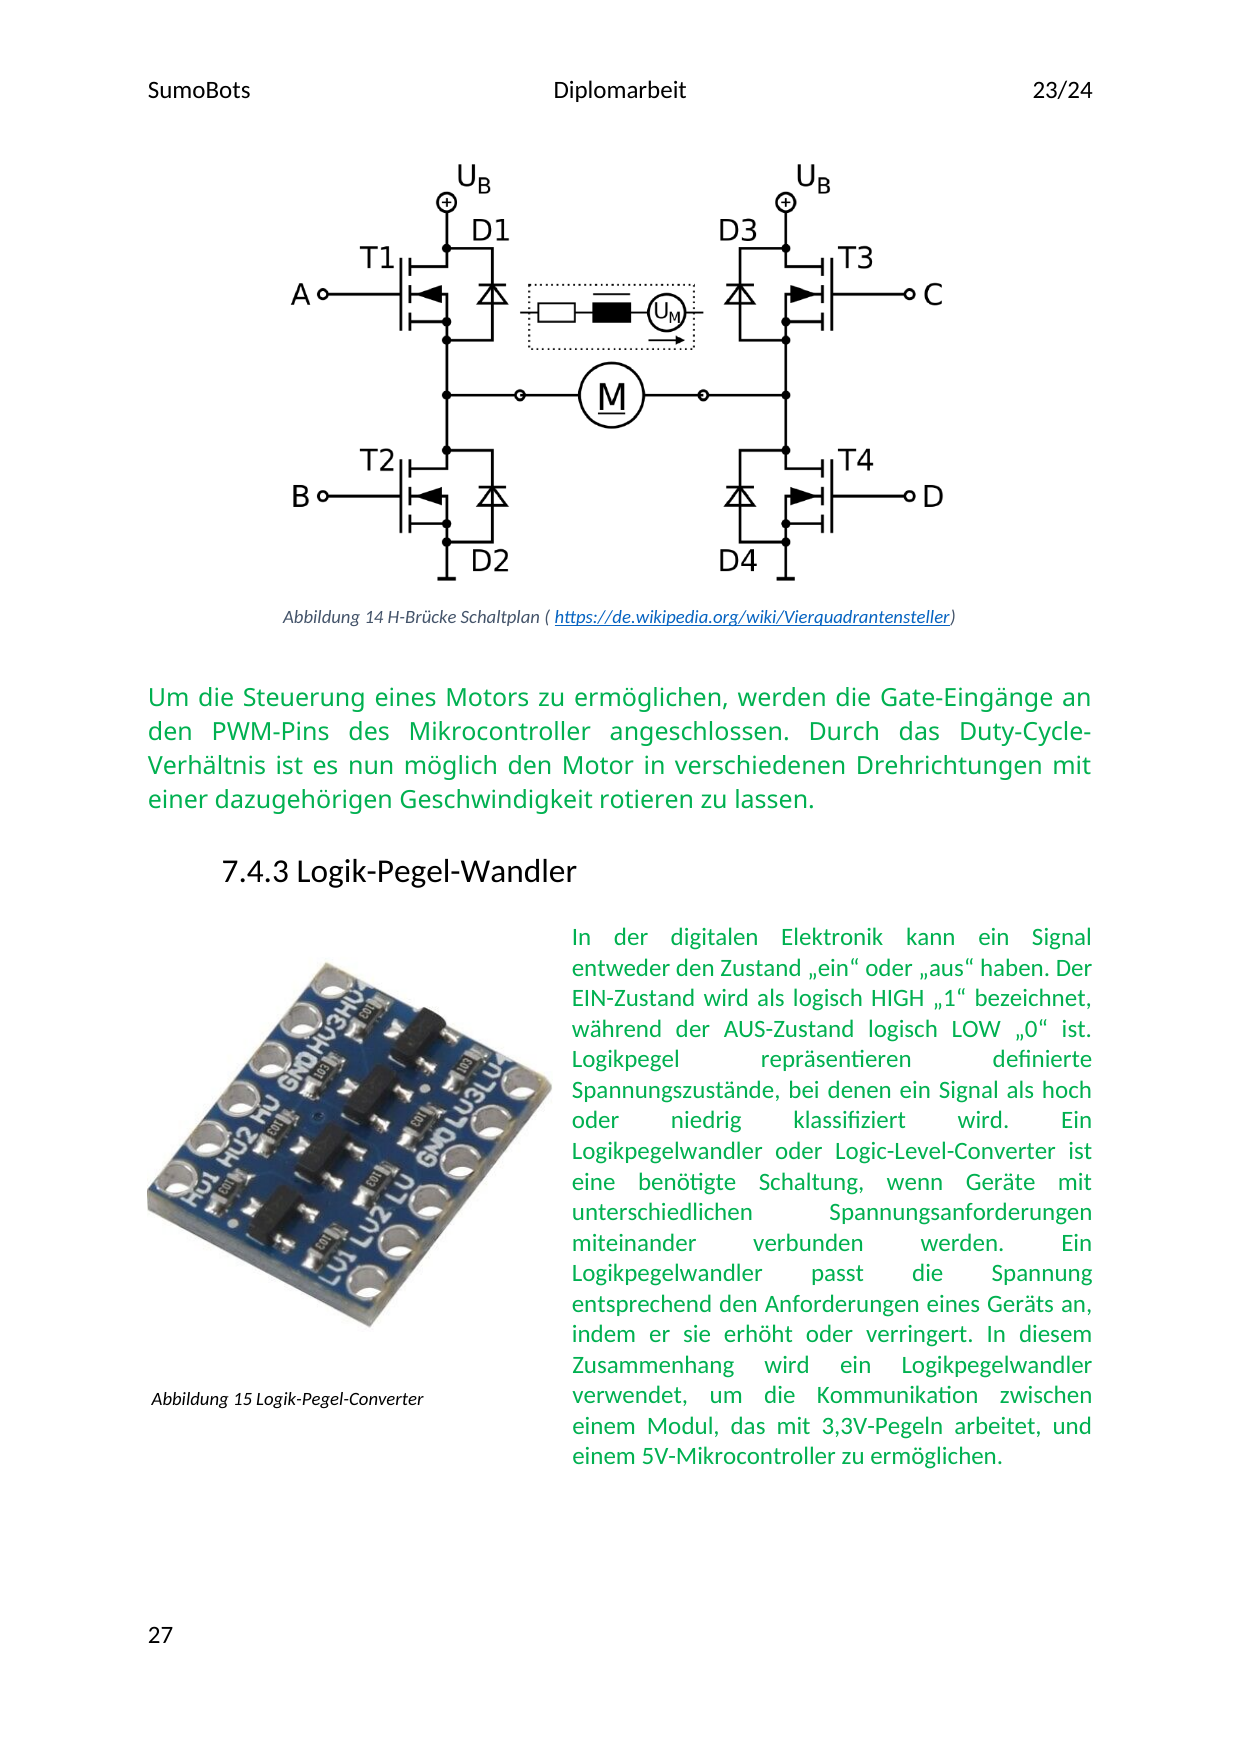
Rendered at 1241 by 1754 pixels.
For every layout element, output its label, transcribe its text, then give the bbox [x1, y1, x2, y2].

picture [147, 942, 553, 1348]
text Um die Steuerung eines Motors zu ermöglichen, werden die Gate-Eingänge an den PWM-Pins des Mikrocontroller angeschlossen. Durch das Duty-Cycle-Verhältnis ist es nun möglich den Motor in verschiedenen Drehrichtungen mit einer dazugehörigen Geschwindigkeit rotieren zu lassen. [148, 679, 1093, 816]
picture [263, 147, 978, 606]
subtitle Logik-Pegel-Wandler [221, 850, 1093, 891]
